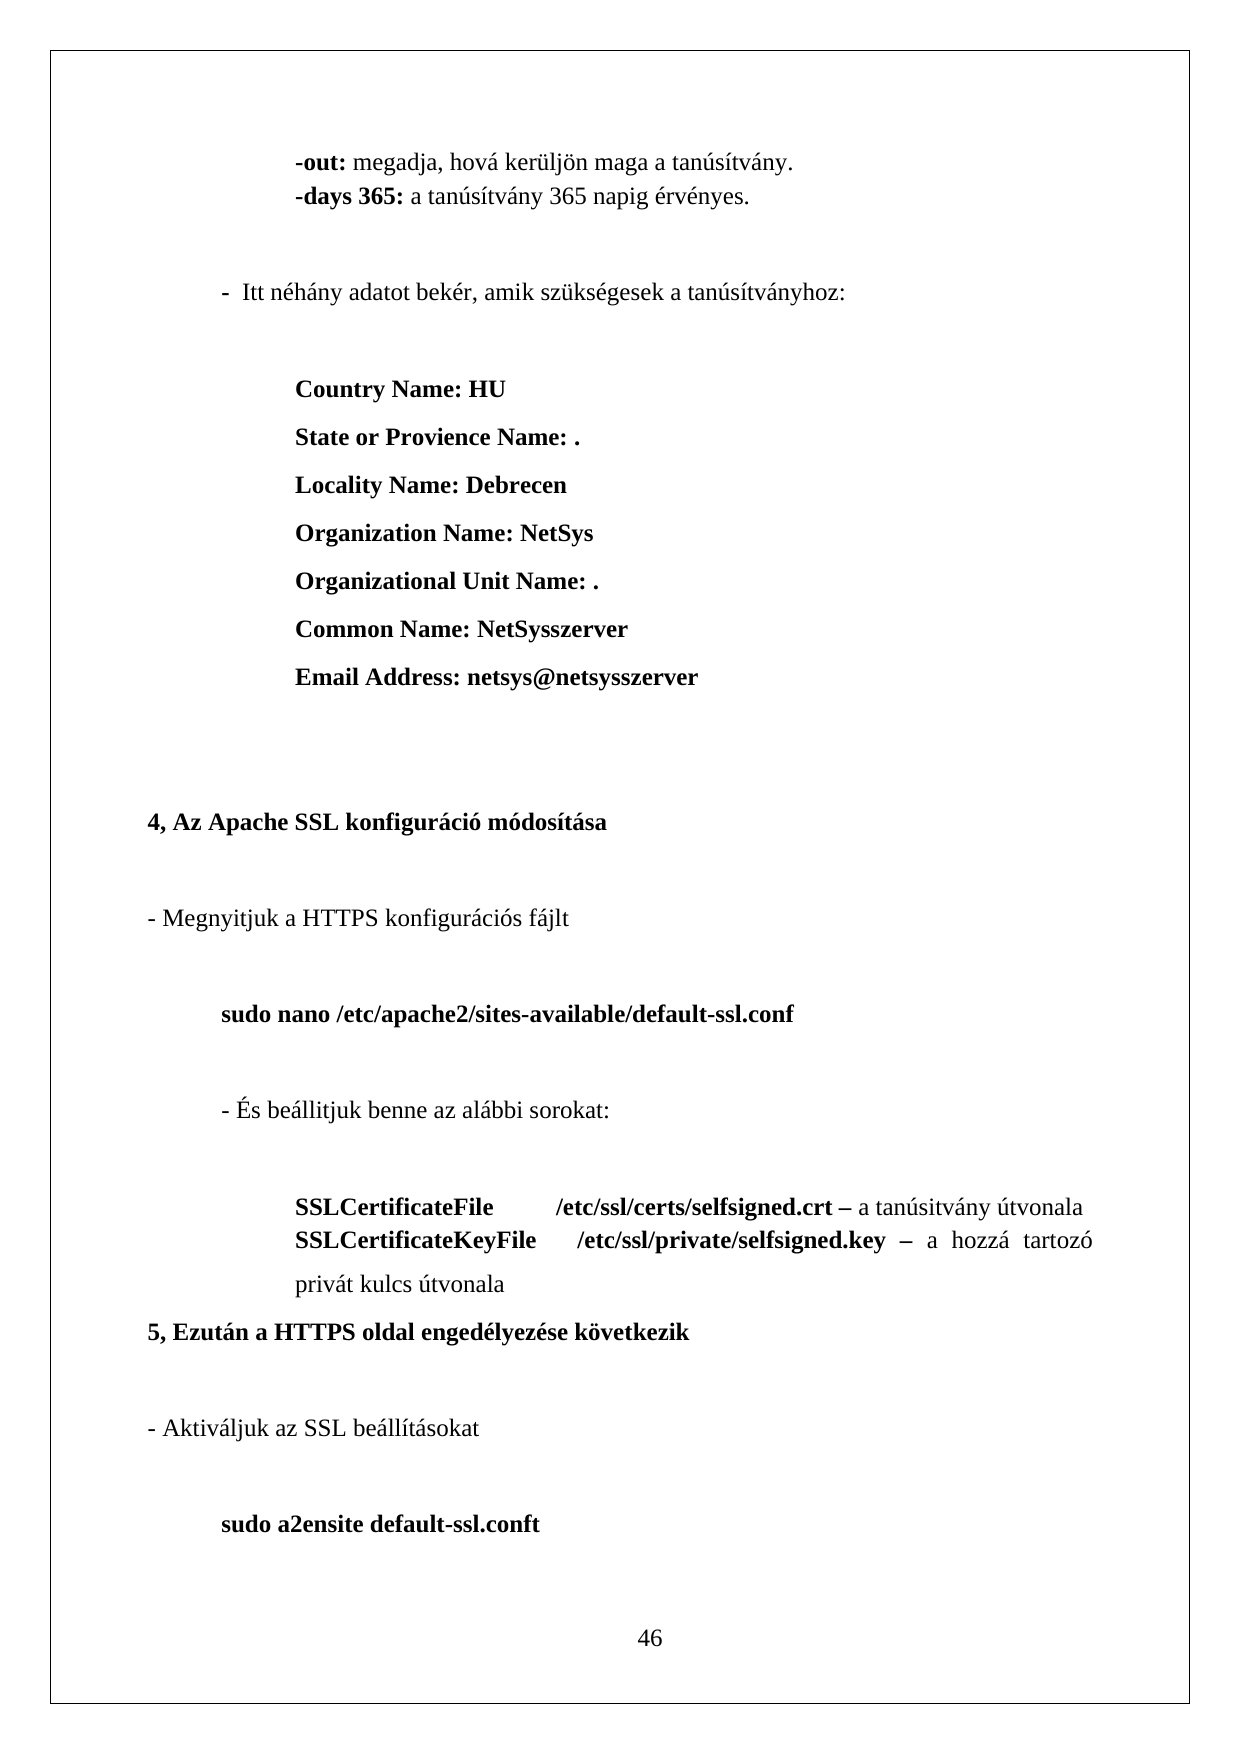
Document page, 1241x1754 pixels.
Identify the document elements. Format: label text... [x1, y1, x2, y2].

text Common Name: NetSysszerver [147, 614, 1093, 643]
text 5, Ezután a HTTPS oldal engedélyezése következik [147, 1317, 1093, 1346]
text sudo a2ensite default-ssl.conft [147, 1509, 1093, 1538]
text State or Provience Name: . [147, 422, 1093, 451]
text - Aktiváljuk az SSL beállításokat [147, 1413, 1093, 1442]
text Country Name: HU [147, 374, 1093, 402]
text - És beállitjuk benne az alábbi sorokat: [147, 1096, 1093, 1124]
text Organizational Unit Name: . [147, 566, 1093, 595]
text Email Address: netsys@netsysszerver [147, 662, 1093, 691]
text - Itt néhány adatot bekér, amik szükségesek a tanúsítványhoz: [147, 277, 1093, 306]
text 4, Az Apache SSL konfiguráció módosítása [147, 807, 1093, 836]
text sudo nano /etc/apache2/sites-available/default-ssl.conf [147, 999, 1093, 1028]
text Organization Name: NetSys [147, 518, 1093, 547]
text - Megnyitjuk a HTTPS konfigurációs fájlt [147, 903, 1093, 932]
text Locality Name: Debrecen [147, 470, 1093, 499]
text SSLCertificateFile /etc/ssl/certs/selfsigned.crt – a tanúsitvány útvonala [147, 1192, 1093, 1221]
text -out: megadja, hová kerüljön maga a tanúsítvány. [221, 147, 1093, 176]
text -days 365: a tanúsítvány 365 napig érvényes. [221, 181, 1093, 210]
text SSLCertificateKeyFile /etc/ssl/private/selfsigned.key – a hozzá tartozó privát kulcs útvonala [295, 1226, 1093, 1297]
